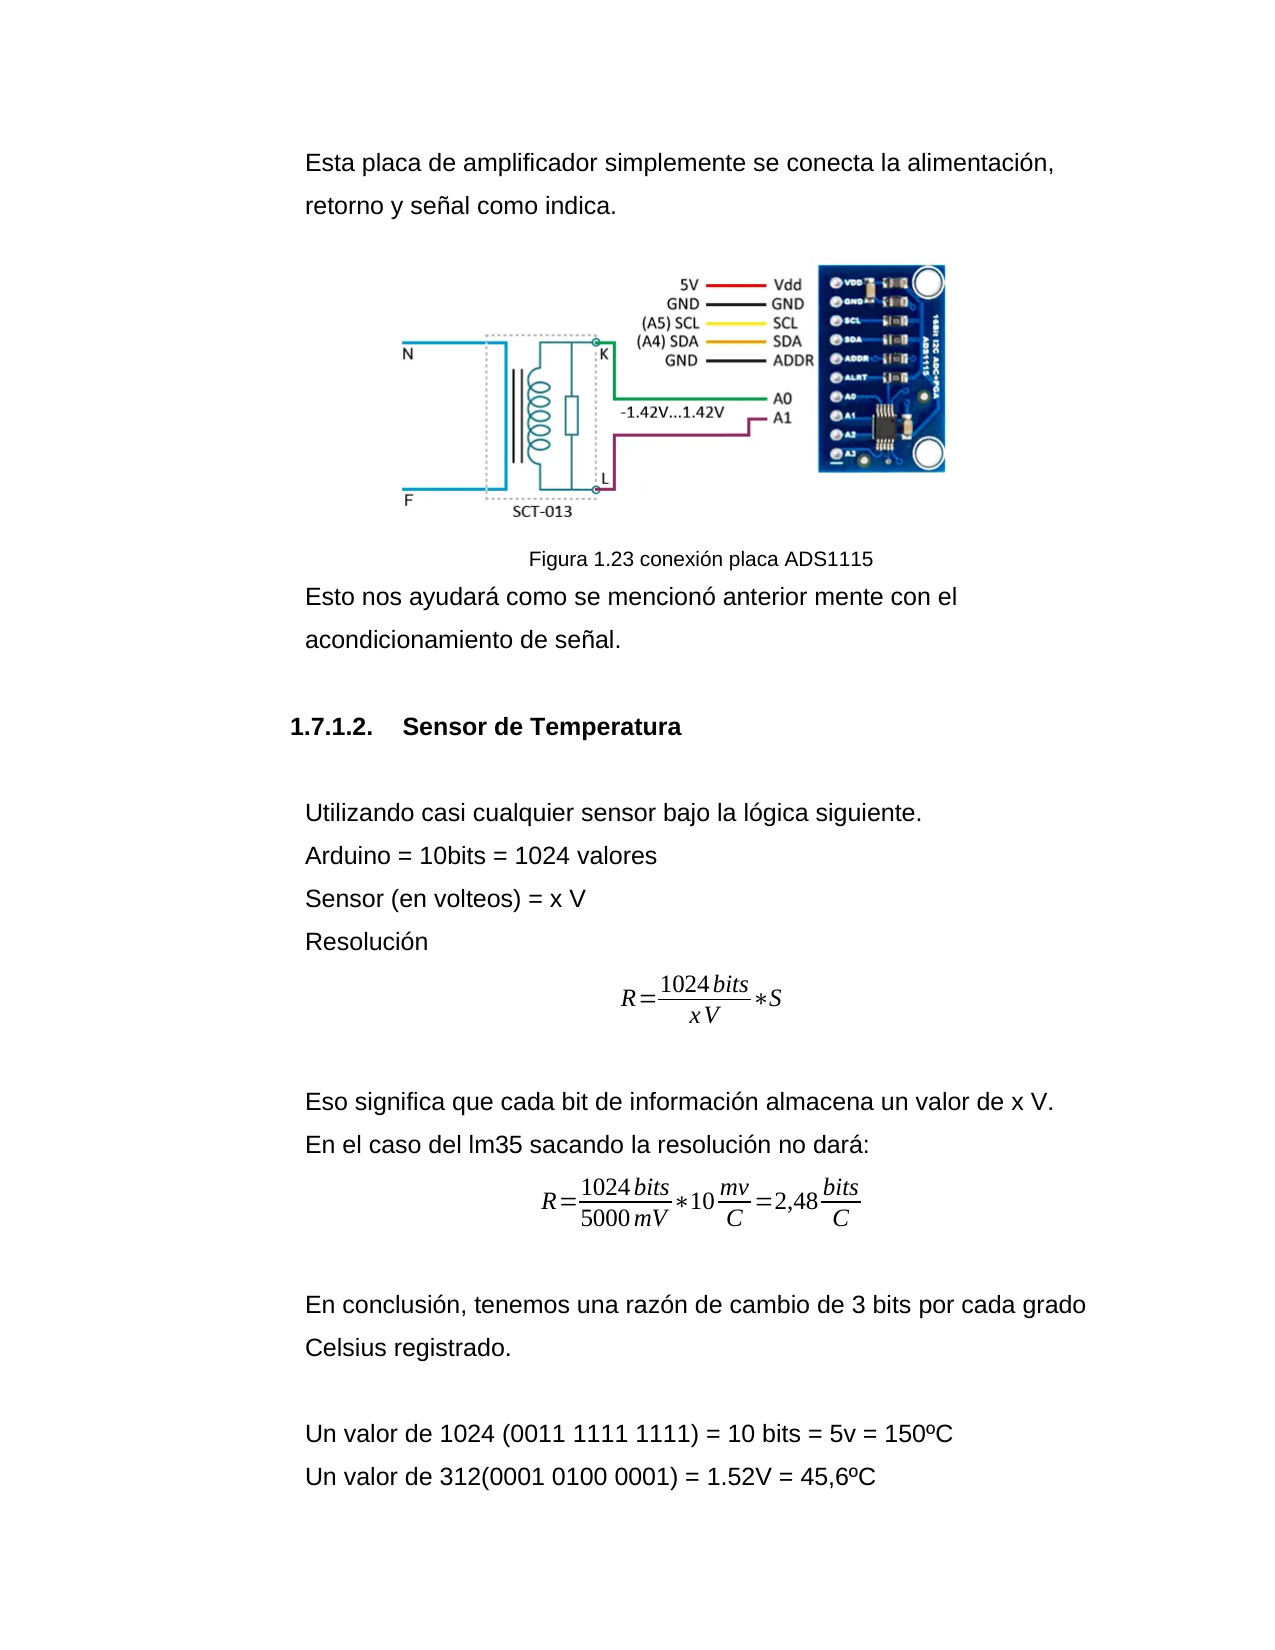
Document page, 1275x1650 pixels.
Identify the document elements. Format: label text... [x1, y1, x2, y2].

text Esta placa de amplificador simplemente se conecta la alimentación, retorno y señal como indica. [305, 148, 1098, 219]
text Eso significa que cada bit de información almacena un valor de x V. [305, 1087, 1098, 1116]
text En el caso del lm35 sacando la resolución no dará: [305, 1130, 1098, 1159]
text Resolución [305, 927, 1098, 956]
text Utilizando casi cualquier sensor bajo la lógica siguiente. [305, 798, 1098, 827]
text Esto nos ayudará como se mencionó anterior mente con el acondicionamiento de señal. [305, 582, 1098, 654]
text Arduino = 10bits = 1024 valores [305, 841, 1098, 870]
picture [351, 240, 967, 521]
text En conclusión, tenemos una razón de cambio de 3 bits por cada grado Celsius registrado. [305, 1290, 1098, 1362]
text Un valor de 312(0001 0100 0001) = 1.52V = 45,6ºC [305, 1462, 1098, 1491]
text Un valor de 1024 (0011 1111 1111) = 10 bits = 5v = 150ºC [305, 1419, 1098, 1448]
list Sensor de Temperatura [290, 712, 1098, 741]
text Sensor (en volteos) = x V [305, 884, 1098, 913]
